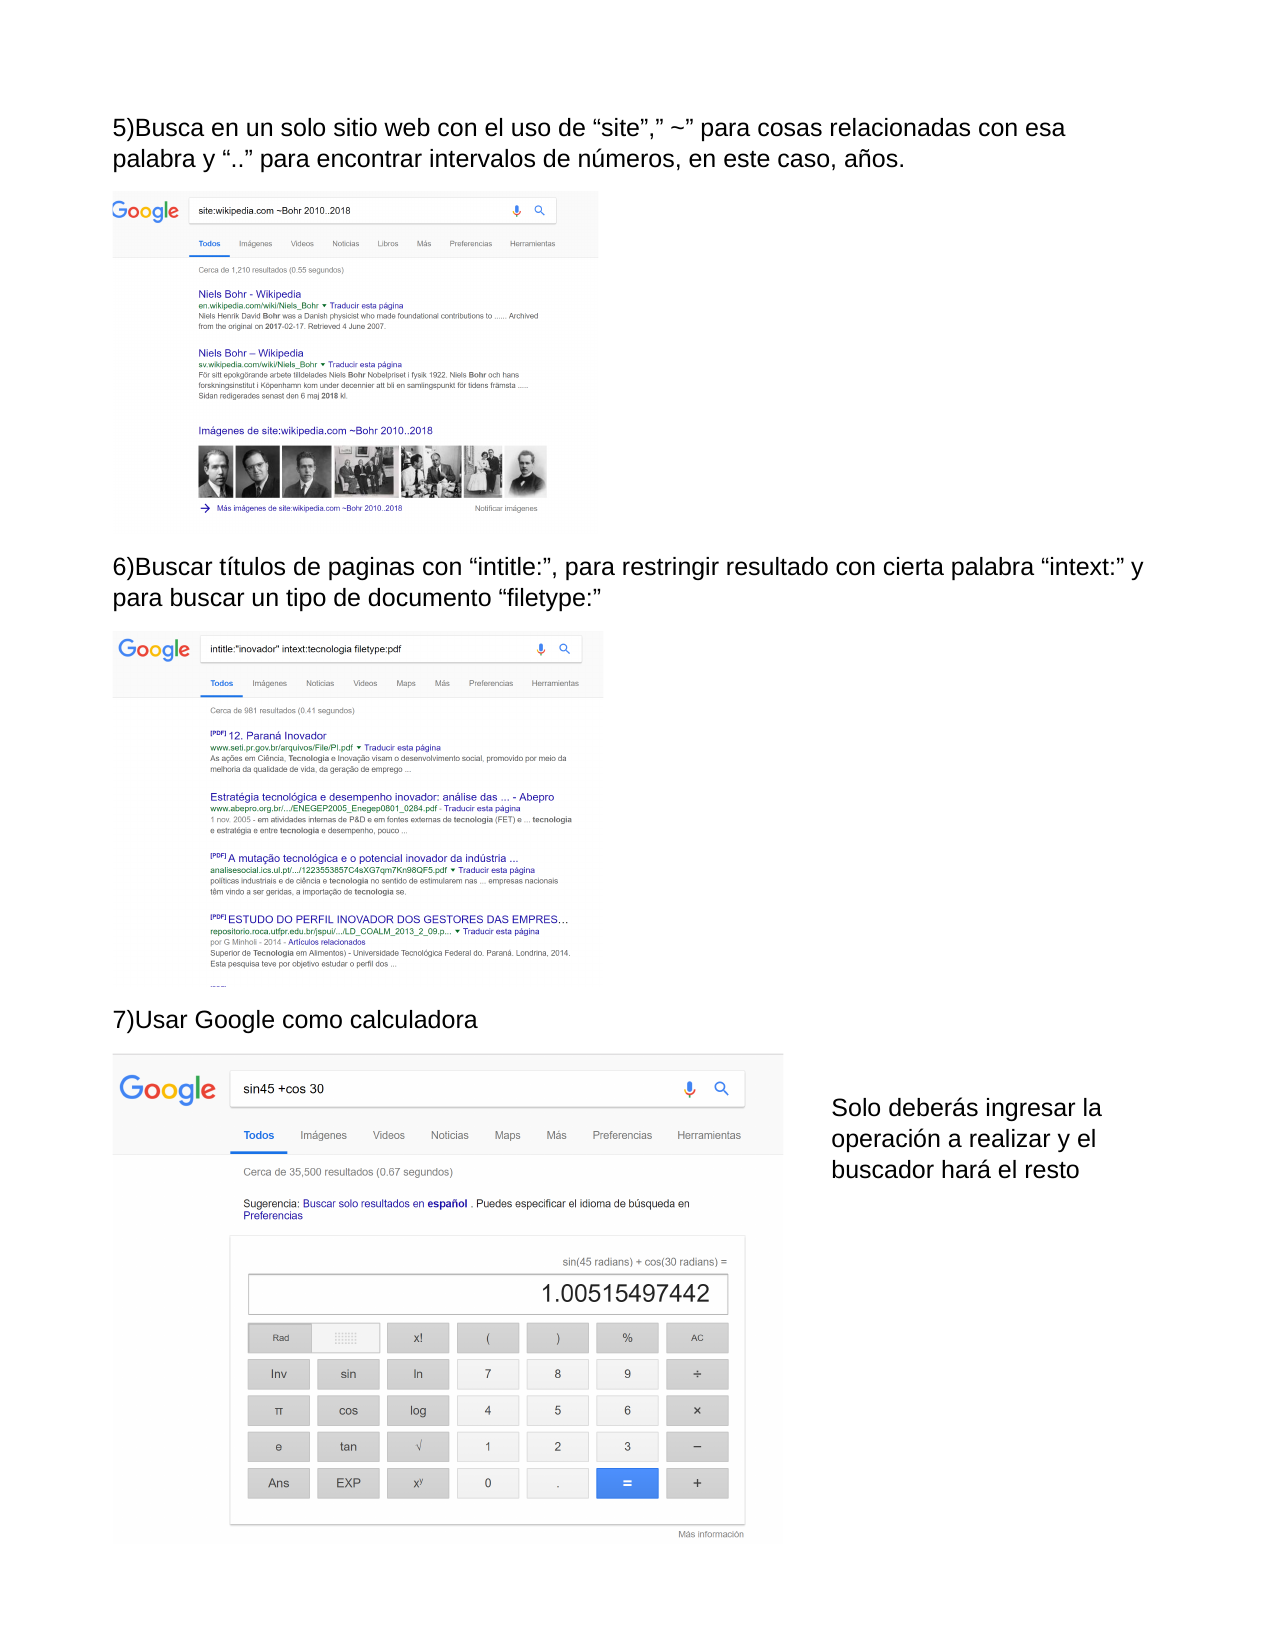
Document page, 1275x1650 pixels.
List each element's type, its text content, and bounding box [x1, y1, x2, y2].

text 6)Buscar títulos de paginas con “intitle:”, para restringir resultado con cierta palabra “intext:” y para buscar un tipo de documento “filetype:” [112, 552, 1153, 612]
picture [112, 191, 599, 534]
text 5)Busca en un solo sitio web con el uso de “site”,” ~” para cosas relacionadas con esa palabra y “..” para encontrar intervalos de números, en este caso, años. [112, 112, 1153, 172]
picture [112, 631, 604, 987]
text 7)Usar Google como calculadora [112, 1005, 1153, 1034]
picture [112, 1053, 784, 1544]
